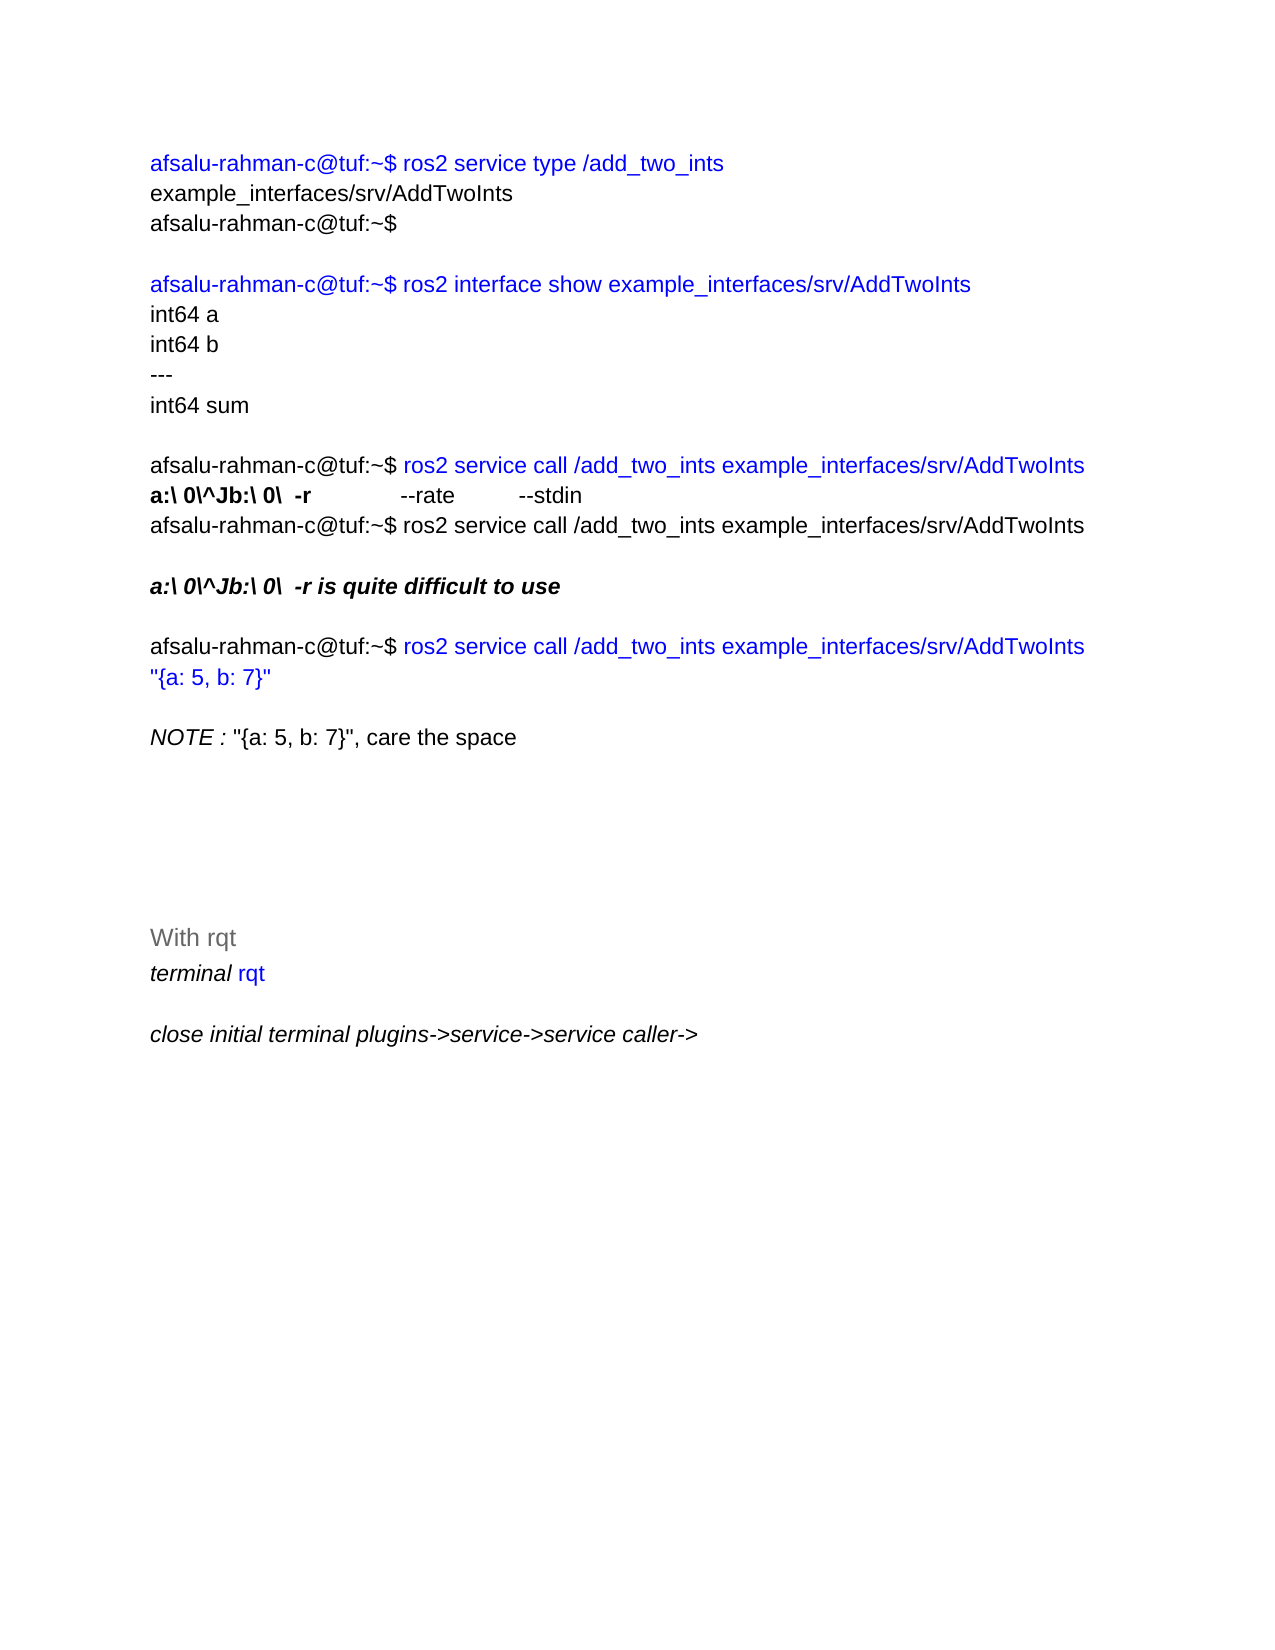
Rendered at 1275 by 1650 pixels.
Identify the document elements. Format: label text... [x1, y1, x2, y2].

text a:\ 0\^Jb:\ 0\ -r is quite difficult to use [150, 573, 1125, 599]
text int64 a [150, 301, 1125, 327]
text a:\ 0\^Jb:\ 0\ -r --rate --stdin [150, 482, 1125, 509]
text close initial terminal plugins->service->service caller-> [150, 1021, 1125, 1047]
text example_interfaces/srv/AddTwoInts [150, 180, 1125, 207]
text afsalu-rahman-c@tuf:~$ ros2 service call /add_two_ints example_interfaces/srv/AddTwoInts "{a: 5, b: 7}" [150, 633, 1125, 690]
text int64 b [150, 331, 1125, 358]
text afsalu-rahman-c@tuf:~$ ros2 interface show example_interfaces/srv/AddTwoInts [150, 271, 1125, 297]
text int64 sum [150, 392, 1125, 418]
text --- [150, 361, 1125, 388]
text afsalu-rahman-c@tuf:~$ ros2 service type /add_two_ints [150, 150, 1125, 176]
text afsalu-rahman-c@tuf:~$ ros2 service call /add_two_ints example_interfaces/srv/AddTwoInts [150, 452, 1125, 478]
subtitle With rqt [150, 923, 1125, 952]
text afsalu-rahman-c@tuf:~$ ros2 service call /add_two_ints example_interfaces/srv/AddTwoInts [150, 512, 1125, 539]
text terminal rqt [150, 960, 1125, 987]
text NOTE : "{a: 5, b: 7}", care the space [150, 724, 1125, 750]
text afsalu-rahman-c@tuf:~$ [150, 210, 1125, 237]
